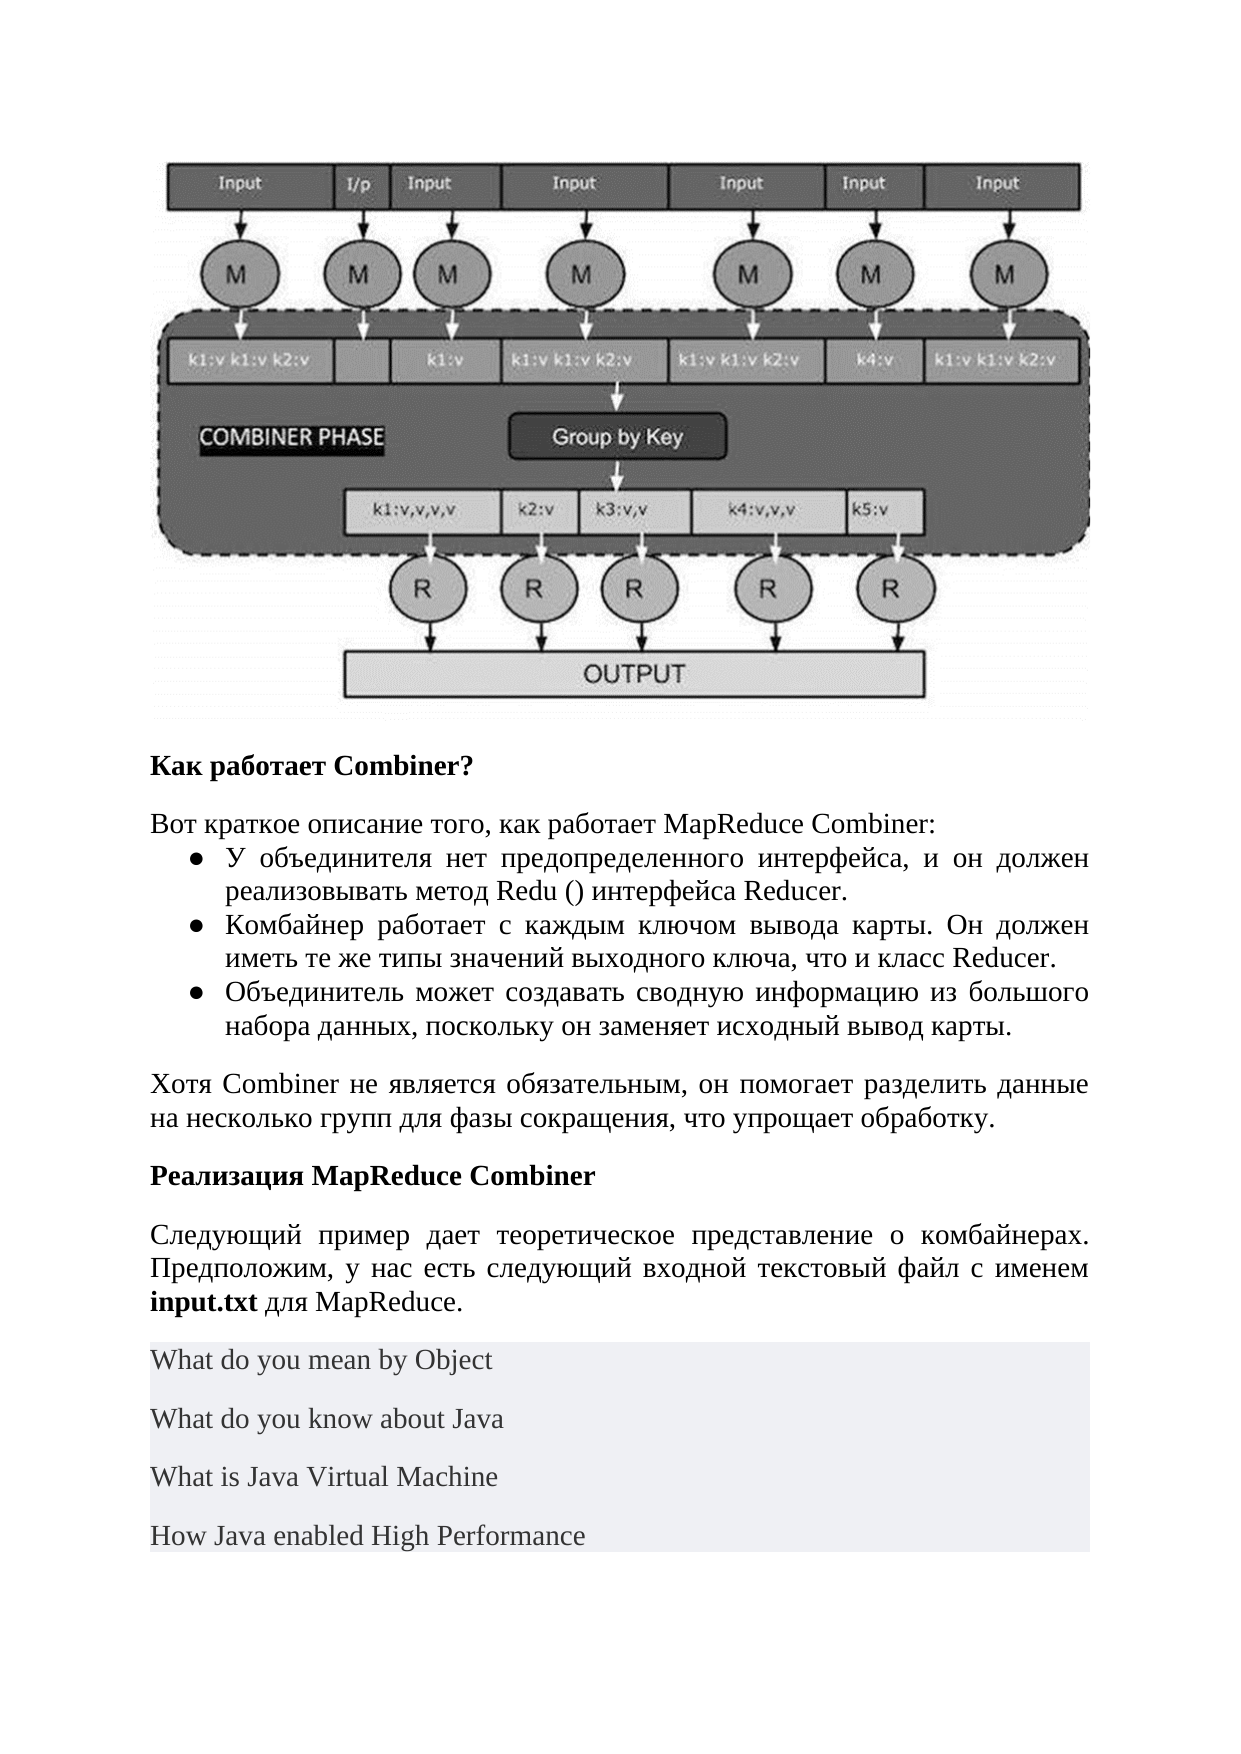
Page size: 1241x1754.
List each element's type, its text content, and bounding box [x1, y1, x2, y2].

list У объединителя нет предопределенного интерфейса, и он должен реализовывать метод Redu () интерфейса Reducer. [187, 840, 1090, 907]
text How Java enabled High Performance [150, 1518, 1090, 1552]
picture [150, 150, 1091, 723]
text What do you mean by Object [150, 1342, 1090, 1376]
text What is Java Virtual Machine [150, 1459, 1090, 1493]
text Следующий пример дает теоретическое представление о комбайнерах. Предположим, у нас есть следующий входной текстовый файл с именем input.txt для MapReduce. [150, 1217, 1090, 1317]
text Реализация MapReduce Combiner [150, 1158, 1090, 1192]
text Вот краткое описание того, как работает MapReduce Combiner: [150, 806, 1090, 840]
text What do you know about Java [150, 1401, 1090, 1434]
list Комбайнер работает с каждым ключом вывода карты. Он должен иметь те же типы значений выходного ключа, что и класс Reducer. [187, 907, 1090, 974]
list Объединитель может создавать сводную информацию из большого набора данных, поскольку он заменяет исходный вывод карты. [187, 974, 1090, 1041]
text Хотя Combiner не является обязательным, он помогает разделить данные на несколько групп для фазы сокращения, что упрощает обработку. [150, 1066, 1090, 1133]
text Как работает Combiner? [150, 748, 1090, 781]
